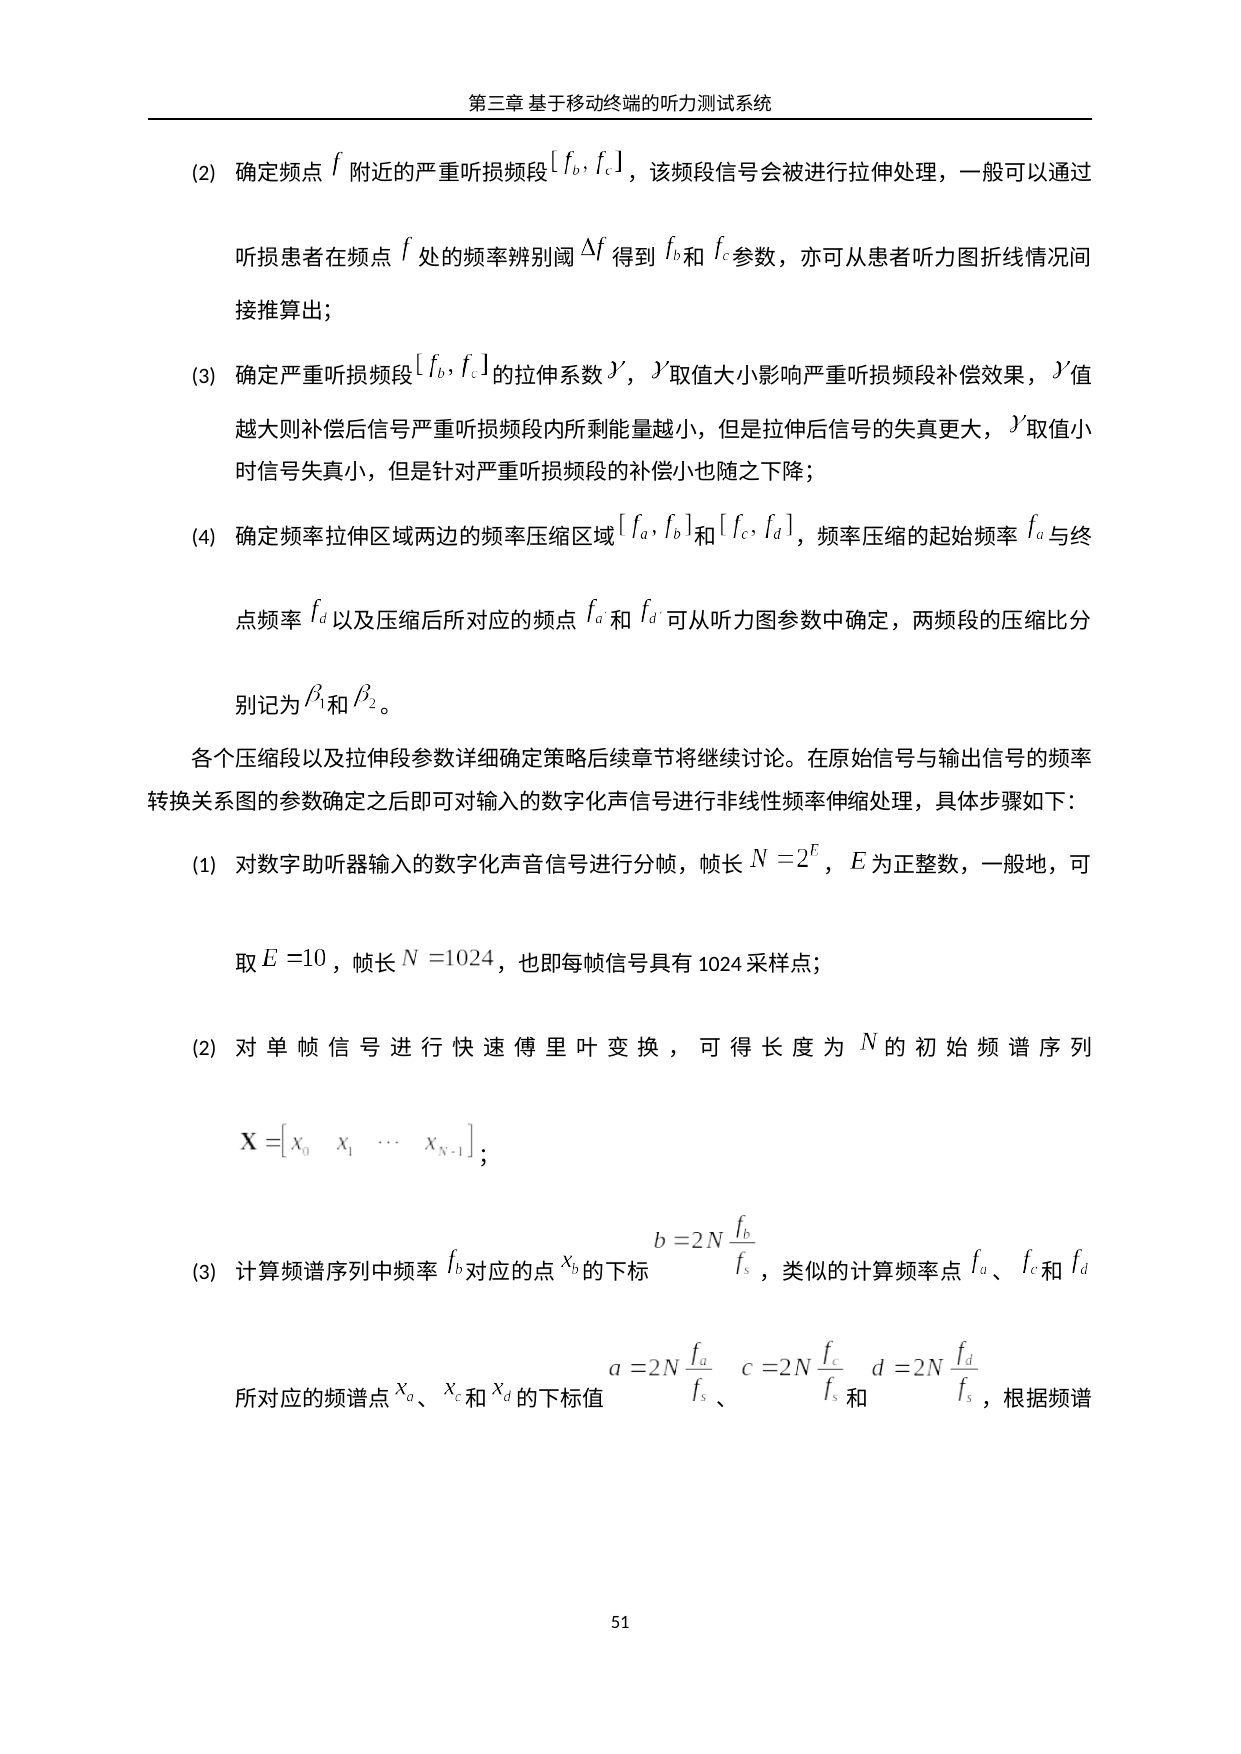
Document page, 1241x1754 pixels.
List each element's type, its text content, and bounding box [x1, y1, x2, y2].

list 确定频率拉伸区域两边的频率压缩区域和，频率压缩的起始频率与终点频率以及压缩后所对应的频点和可从听力图参数中确定，两频段的压缩比分别记为和。 [191, 495, 1092, 732]
list 对数字助听器输入的数字化声音信号进行分帧，帧长，为正整数，一般地，可取，帧长，也即每帧信号具有1024采样点； [192, 824, 1092, 994]
text 各个压缩段以及拉伸段参数详细确定策略后续章节将继续讨论。在原始信号与输出信号的频率转换关系图的参数确定之后即可对输入的数字化声信号进行非线性频率伸缩处理，具体步骤如下： [148, 740, 1092, 817]
list 确定严重听损频段的拉伸系数，取值大小影响严重听损频段补偿效果，值越大则补偿后信号严重听损频段内所剩能量越小，但是拉伸后信号的失真更大，取值小时信号失真小，但是针对严重听损频段的补偿小也随之下降； [191, 334, 1092, 487]
list 对单帧信号进行快速傅里叶变换，可得长度为的初始频谱序列； [192, 1010, 1092, 1180]
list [192, 1196, 1092, 1425]
list 确定频点附近的严重听损频段，该频段信号会被进行拉伸处理，一般可以通过听损患者在频点处的频率辨别阈得到和参数，亦可从患者听力图折线情况间接推算出； [191, 131, 1092, 326]
